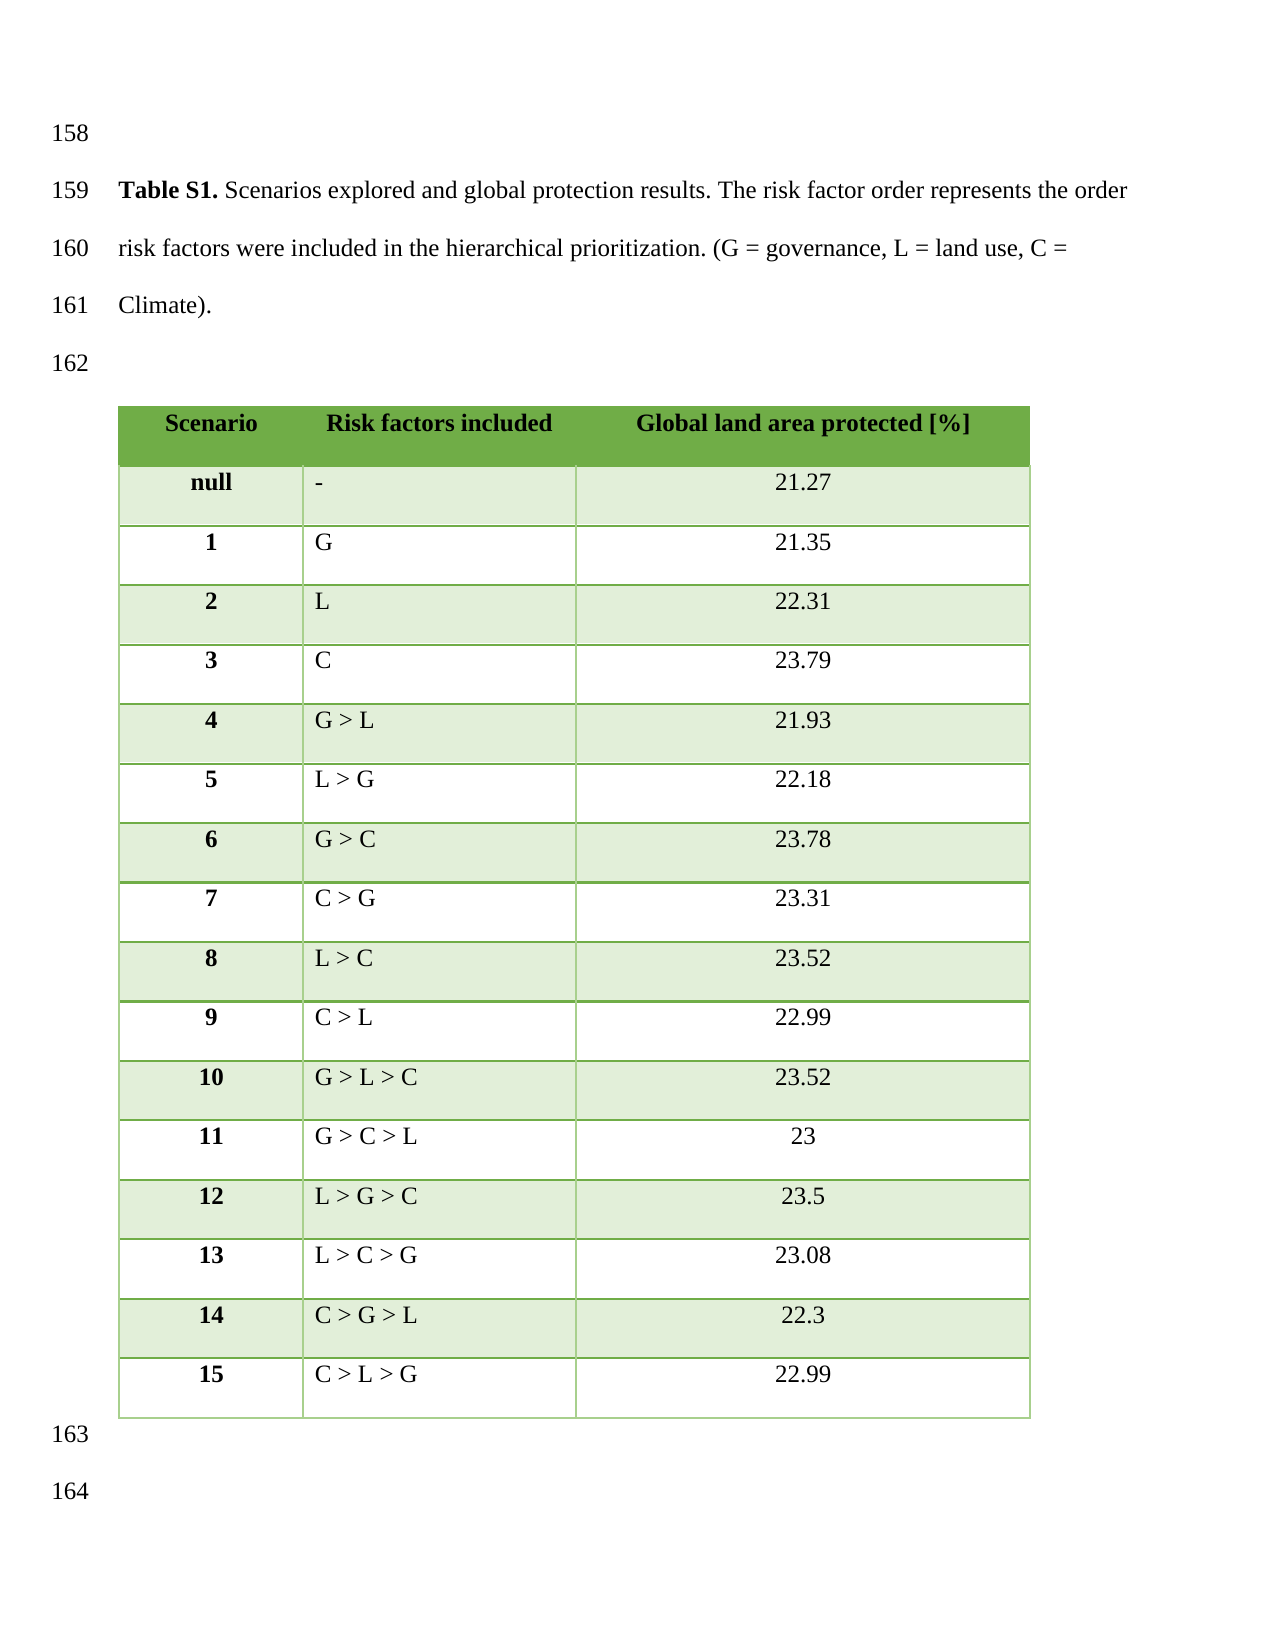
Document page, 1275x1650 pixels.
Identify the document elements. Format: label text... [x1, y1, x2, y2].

table_cell 13 [120, 1240, 302, 1298]
table_cell 2 [120, 586, 302, 643]
table_cell 1 [120, 527, 302, 584]
table_cell 23.52 [577, 943, 1029, 1000]
table_cell 21.35 [577, 527, 1029, 584]
table_cell 22.31 [577, 586, 1029, 643]
table_cell C > G > L [304, 1300, 575, 1357]
table_cell G > L > C [304, 1062, 575, 1119]
table_cell 23 [577, 1121, 1029, 1179]
table_cell 3 [120, 646, 302, 703]
table_cell 21.93 [577, 705, 1029, 762]
table_cell G > C > L [304, 1121, 575, 1179]
table_cell L > C [304, 943, 575, 1000]
table_cell 10 [120, 1062, 302, 1119]
table_cell 22.18 [577, 765, 1029, 822]
table_cell C [304, 646, 575, 703]
table_cell 23.78 [577, 824, 1029, 881]
table_cell 4 [120, 705, 302, 762]
table_cell C > G [304, 884, 575, 941]
table_cell 23.52 [577, 1062, 1029, 1119]
table_cell - [304, 467, 575, 524]
table_cell null [120, 467, 302, 524]
table_cell G > C [304, 824, 575, 881]
table_cell 9 [120, 1003, 302, 1060]
table_cell 14 [120, 1300, 302, 1357]
table_cell C > L > G [304, 1359, 575, 1417]
table_cell L > G > C [304, 1181, 575, 1238]
table_cell 12 [120, 1181, 302, 1238]
table_cell 23.08 [577, 1240, 1029, 1298]
table_cell C > L [304, 1003, 575, 1060]
table_cell 22.99 [577, 1003, 1029, 1060]
table_cell 11 [120, 1121, 302, 1179]
table_cell G > L [304, 705, 575, 762]
text Table S1. Scenarios explored and global protection results. The risk factor order represents the order risk factors were included in the hierarchical prioritization. (G = governance, L = land use, C = Climate). [118, 176, 1157, 319]
table_header Scenario [120, 408, 303, 465]
table_cell 23.79 [577, 646, 1029, 703]
table_header Risk factors included [303, 408, 576, 465]
table_cell 6 [120, 824, 302, 881]
table_cell L > G [304, 765, 575, 822]
table_cell 22.3 [577, 1300, 1029, 1357]
table_cell 5 [120, 765, 302, 822]
table_cell 23.5 [577, 1181, 1029, 1238]
table_cell G [304, 527, 575, 584]
table_cell 23.31 [577, 884, 1029, 941]
table_cell L > C > G [304, 1240, 575, 1298]
table_cell L [304, 586, 575, 643]
table_cell 7 [120, 884, 302, 941]
table_cell 22.99 [577, 1359, 1029, 1417]
table_cell 15 [120, 1359, 302, 1417]
table_header Global land area protected [%] [576, 408, 1030, 465]
table_cell 21.27 [577, 467, 1029, 524]
table_cell 8 [120, 943, 302, 1000]
